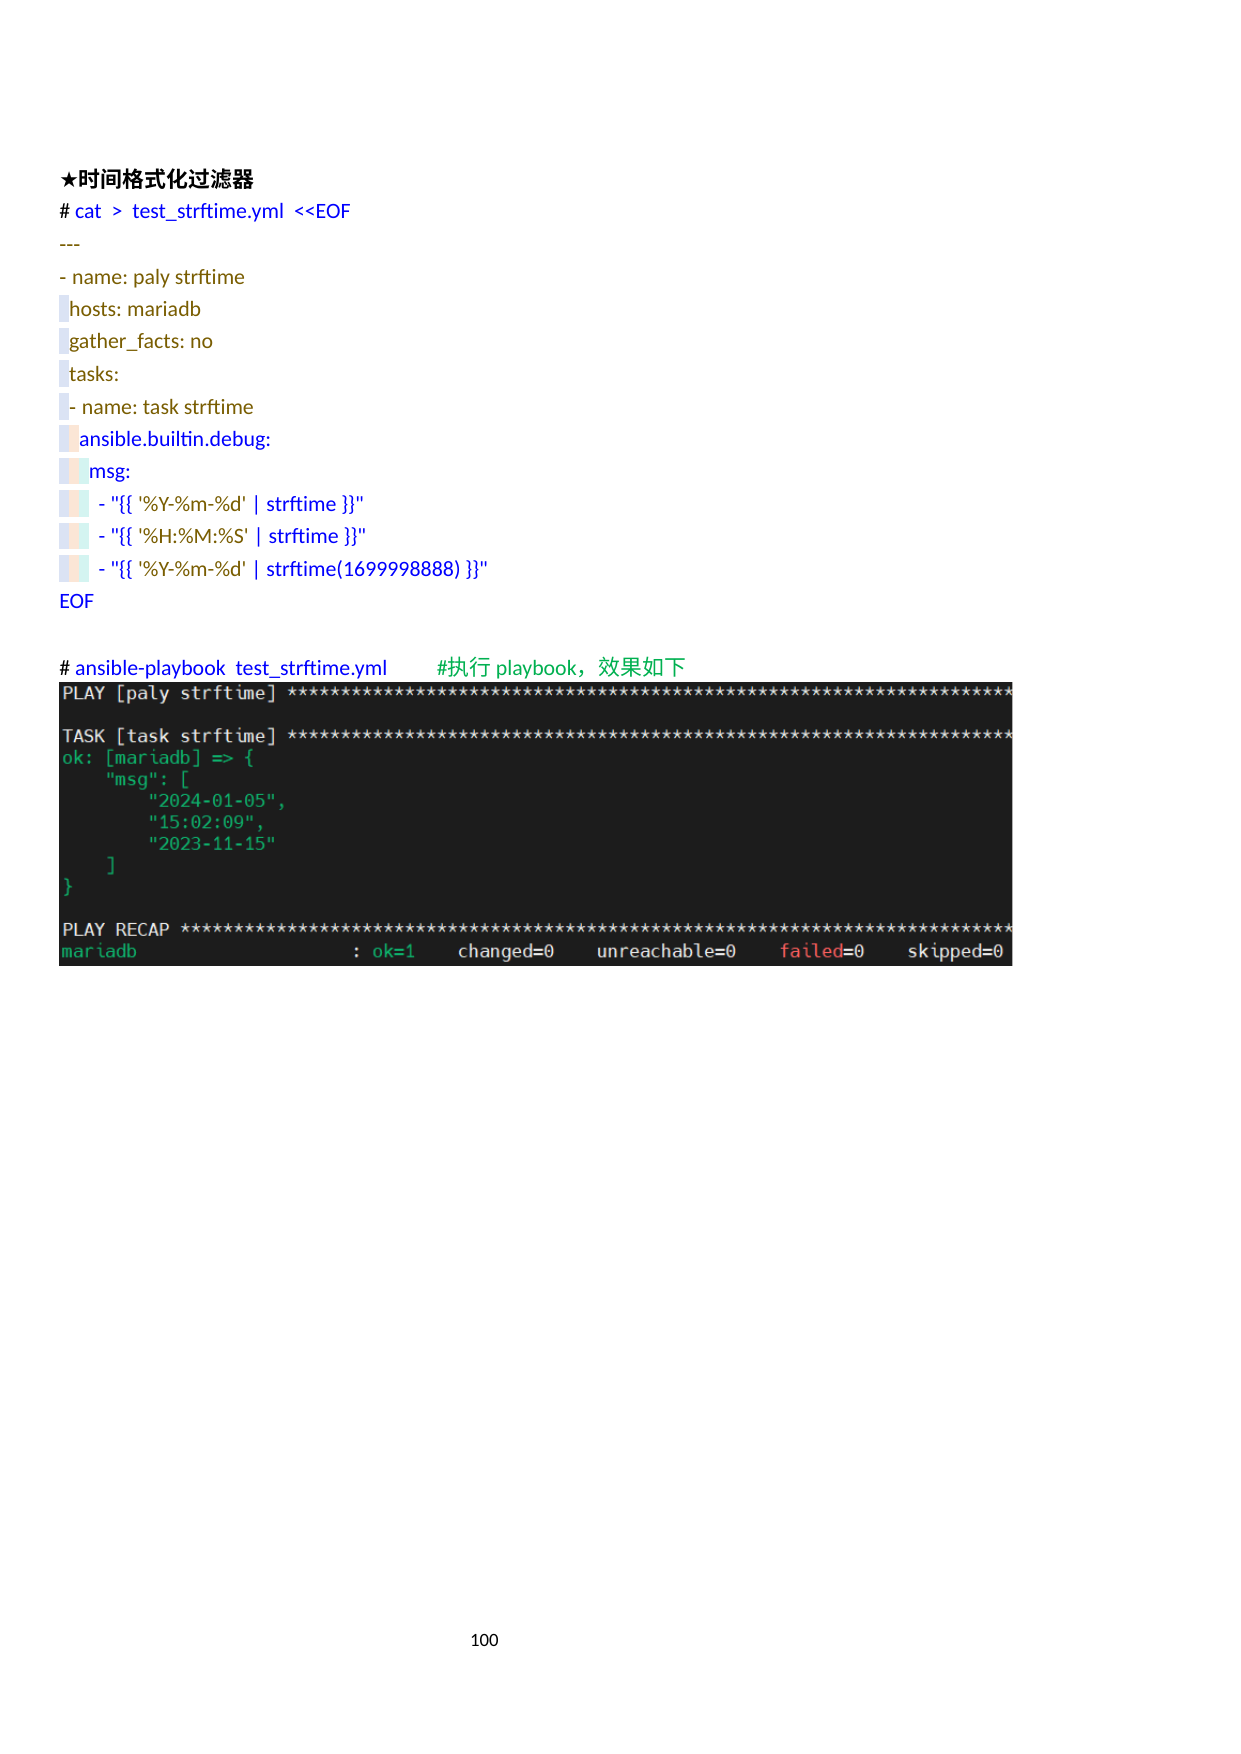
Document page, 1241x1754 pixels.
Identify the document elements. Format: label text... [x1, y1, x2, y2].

text - "{{ '%Y-%m-%d' | strftime(1699998888) }}" [59, 552, 1181, 584]
text hosts: mariadb [59, 292, 1181, 324]
text ansible.builtin.debug: [59, 422, 1181, 454]
text # ansible-playbook test_strftime.yml #执行playbook，效果如下 [59, 649, 1181, 682]
text tasks: [59, 357, 1181, 389]
text ★时间格式化过滤器 [59, 162, 1181, 194]
text EOF [59, 584, 1181, 617]
text # cat > test_strftime.yml <<EOF [59, 194, 1181, 227]
text --- [59, 227, 1181, 259]
text - "{{ '%Y-%m-%d' | strftime }}" [59, 487, 1181, 519]
text msg: [59, 454, 1181, 487]
text - name: task strftime [59, 389, 1181, 422]
text gather_facts: no [59, 324, 1181, 357]
text - name: paly strftime [59, 259, 1181, 292]
text - "{{ '%H:%M:%S' | strftime }}" [59, 519, 1181, 552]
picture [59, 682, 1013, 966]
